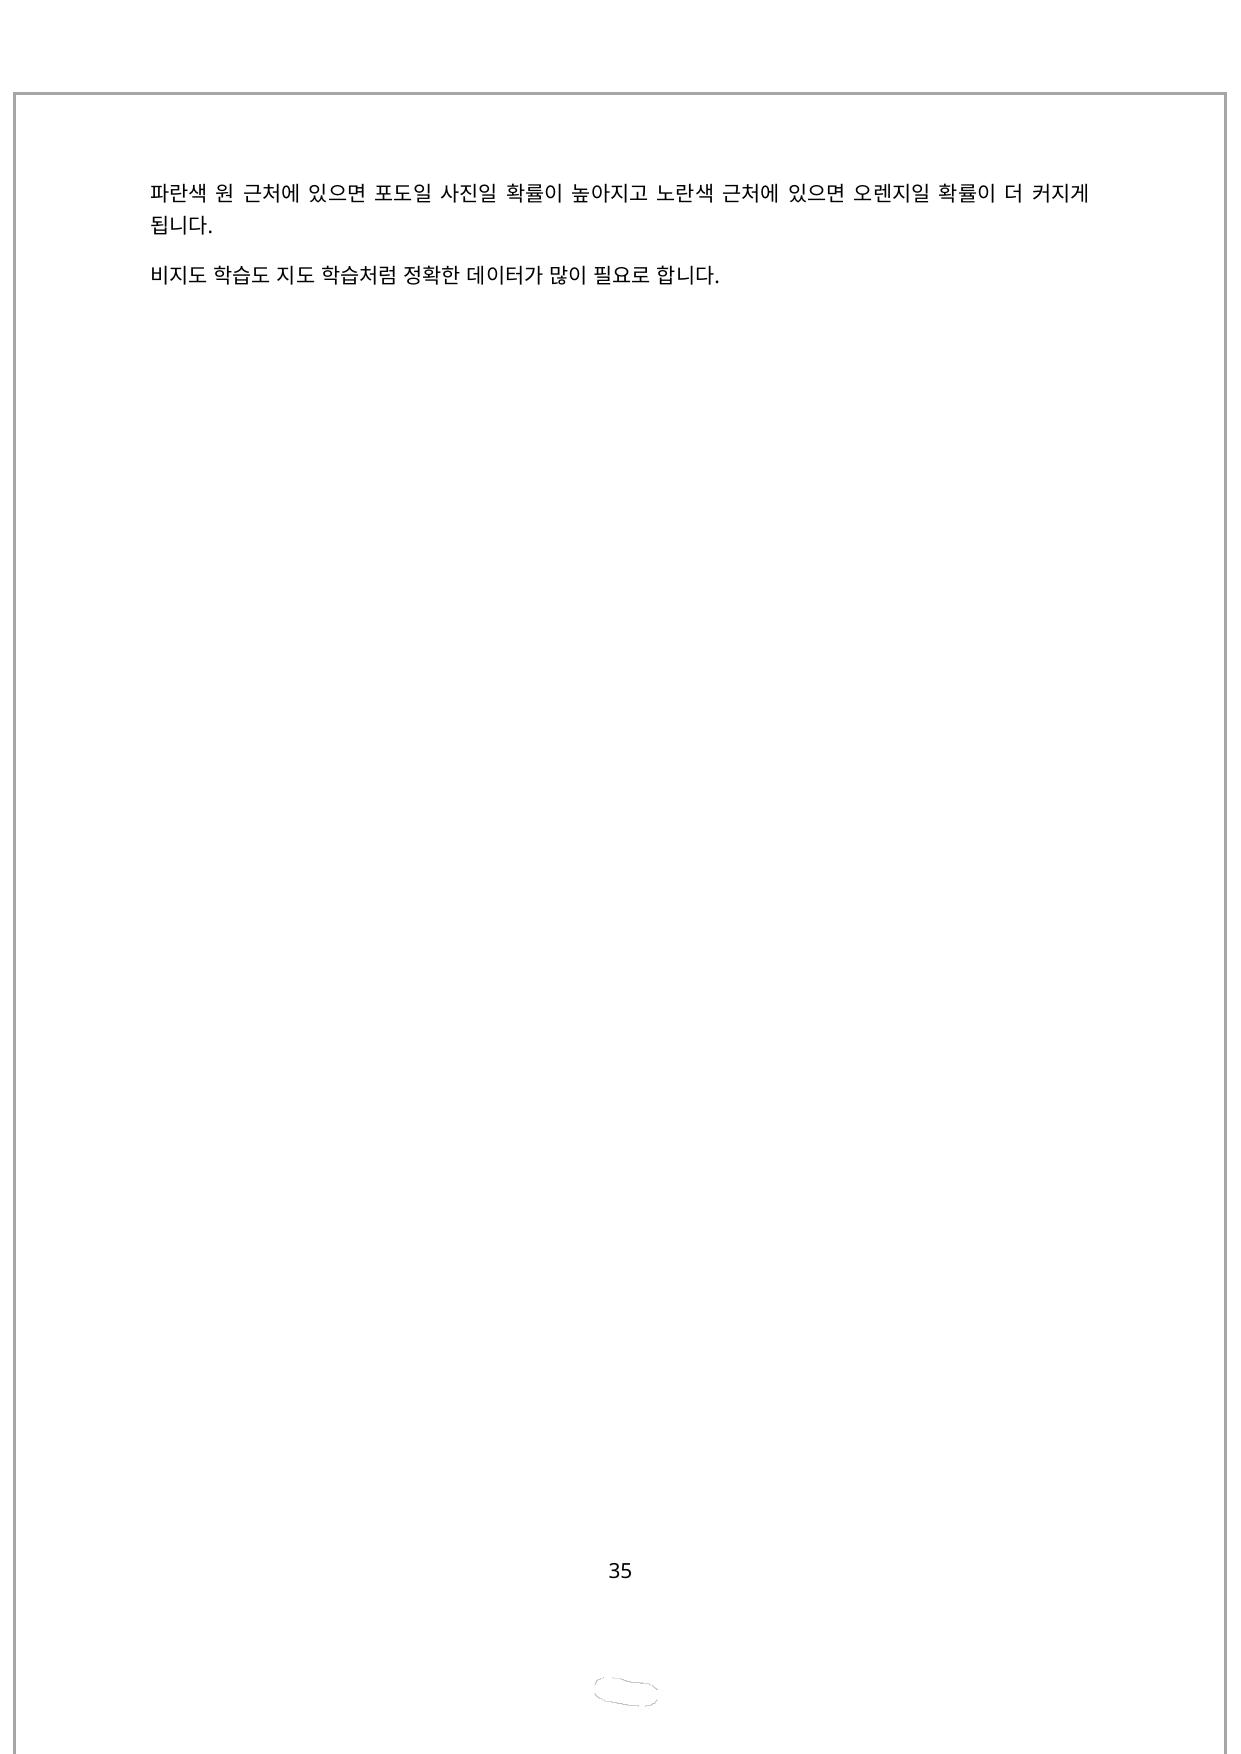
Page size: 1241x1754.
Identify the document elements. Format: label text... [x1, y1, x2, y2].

text 파란색 원 근처에 있으면 포도일 사진일 확률이 높아지고 노란색 근처에 있으면 오렌지일 확률이 더 커지게 됩니다. [150, 177, 1090, 240]
picture [594, 1677, 658, 1707]
text 비지도 학습도 지도 학습처럼 정확한 데이터가 많이 필요로 합니다. [150, 259, 1090, 289]
